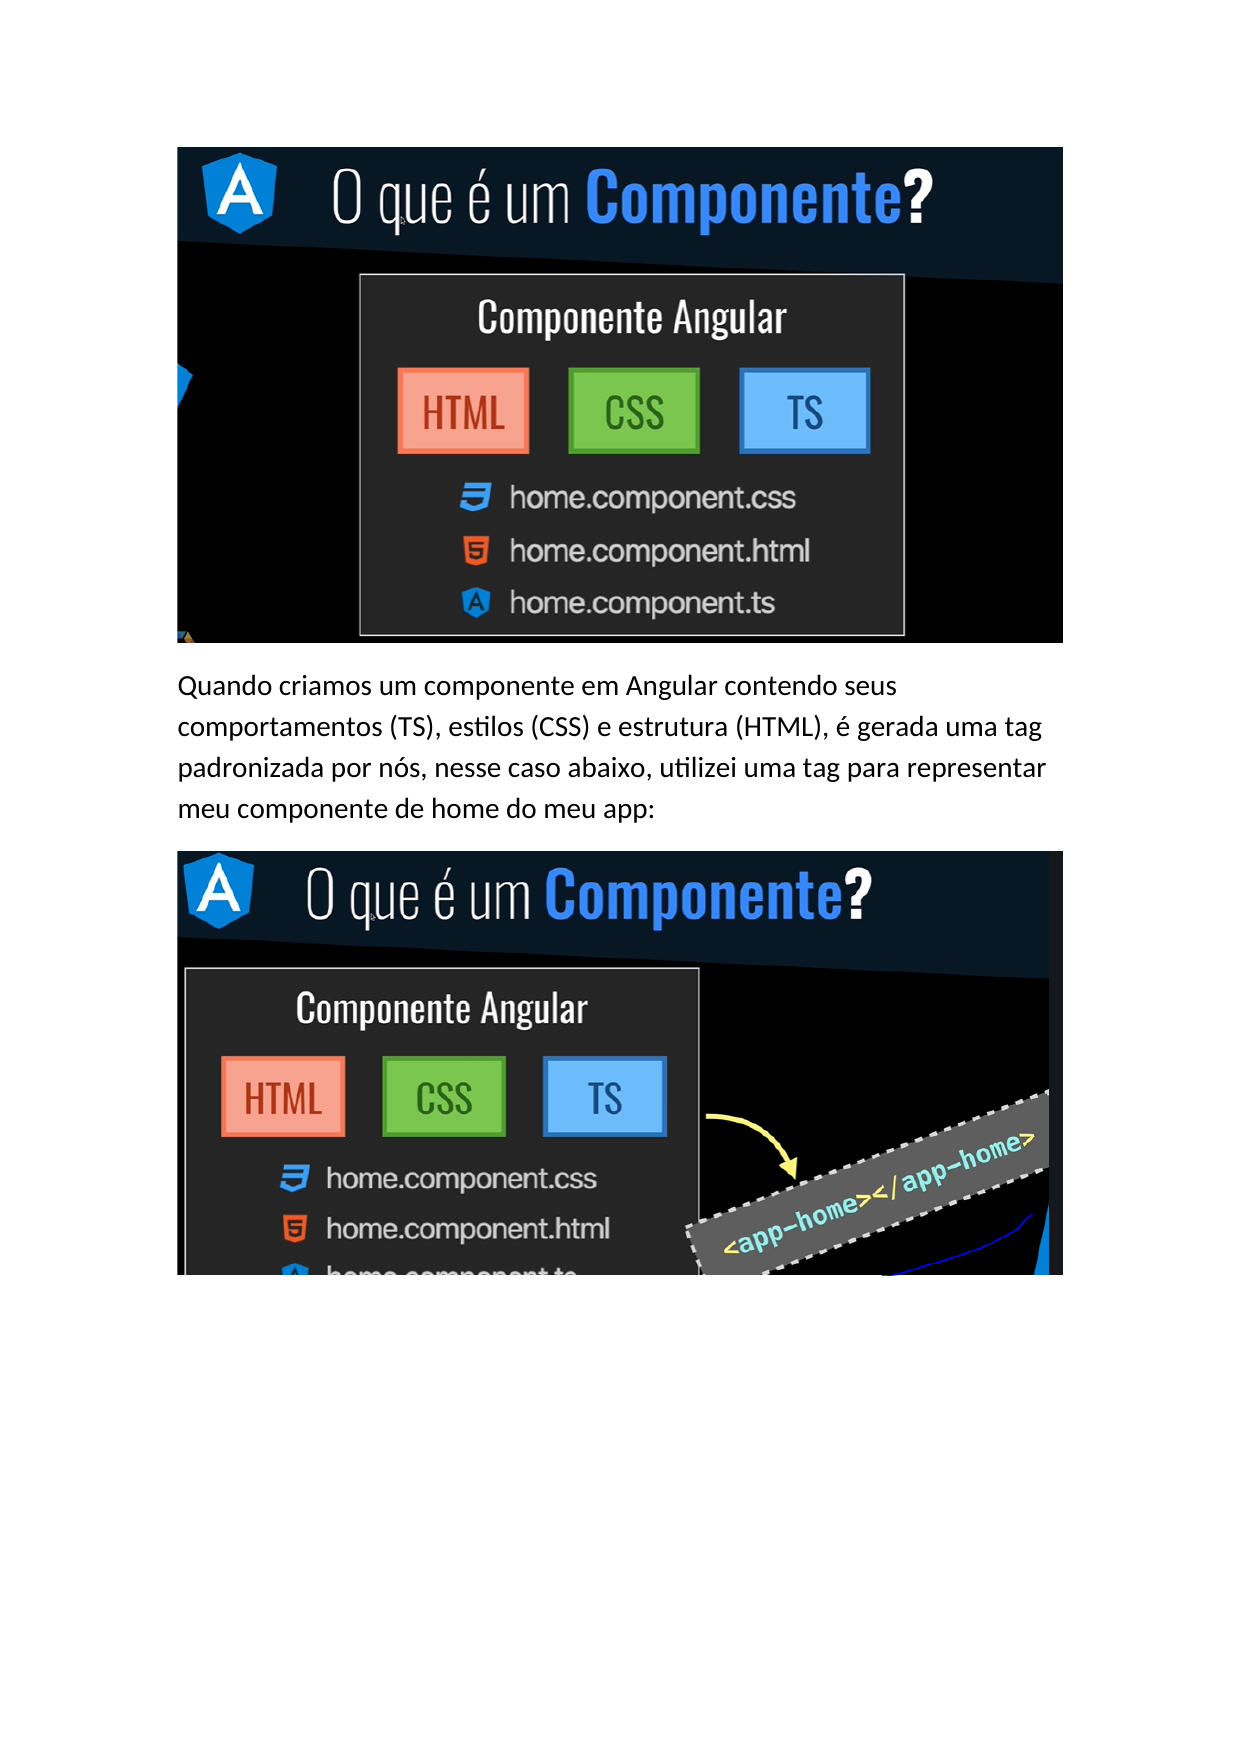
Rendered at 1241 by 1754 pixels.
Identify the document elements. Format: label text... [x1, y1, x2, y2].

picture [177, 851, 1063, 1276]
text Quando criamos um componente em Angular contendo seus comportamentos (TS), estilos (CSS) e estrutura (HTML), é gerada uma tag padronizada por nós, nesse caso abaixo, utilizei uma tag para representar meu componente de home do meu app: [177, 667, 1063, 826]
picture [177, 147, 1063, 643]
